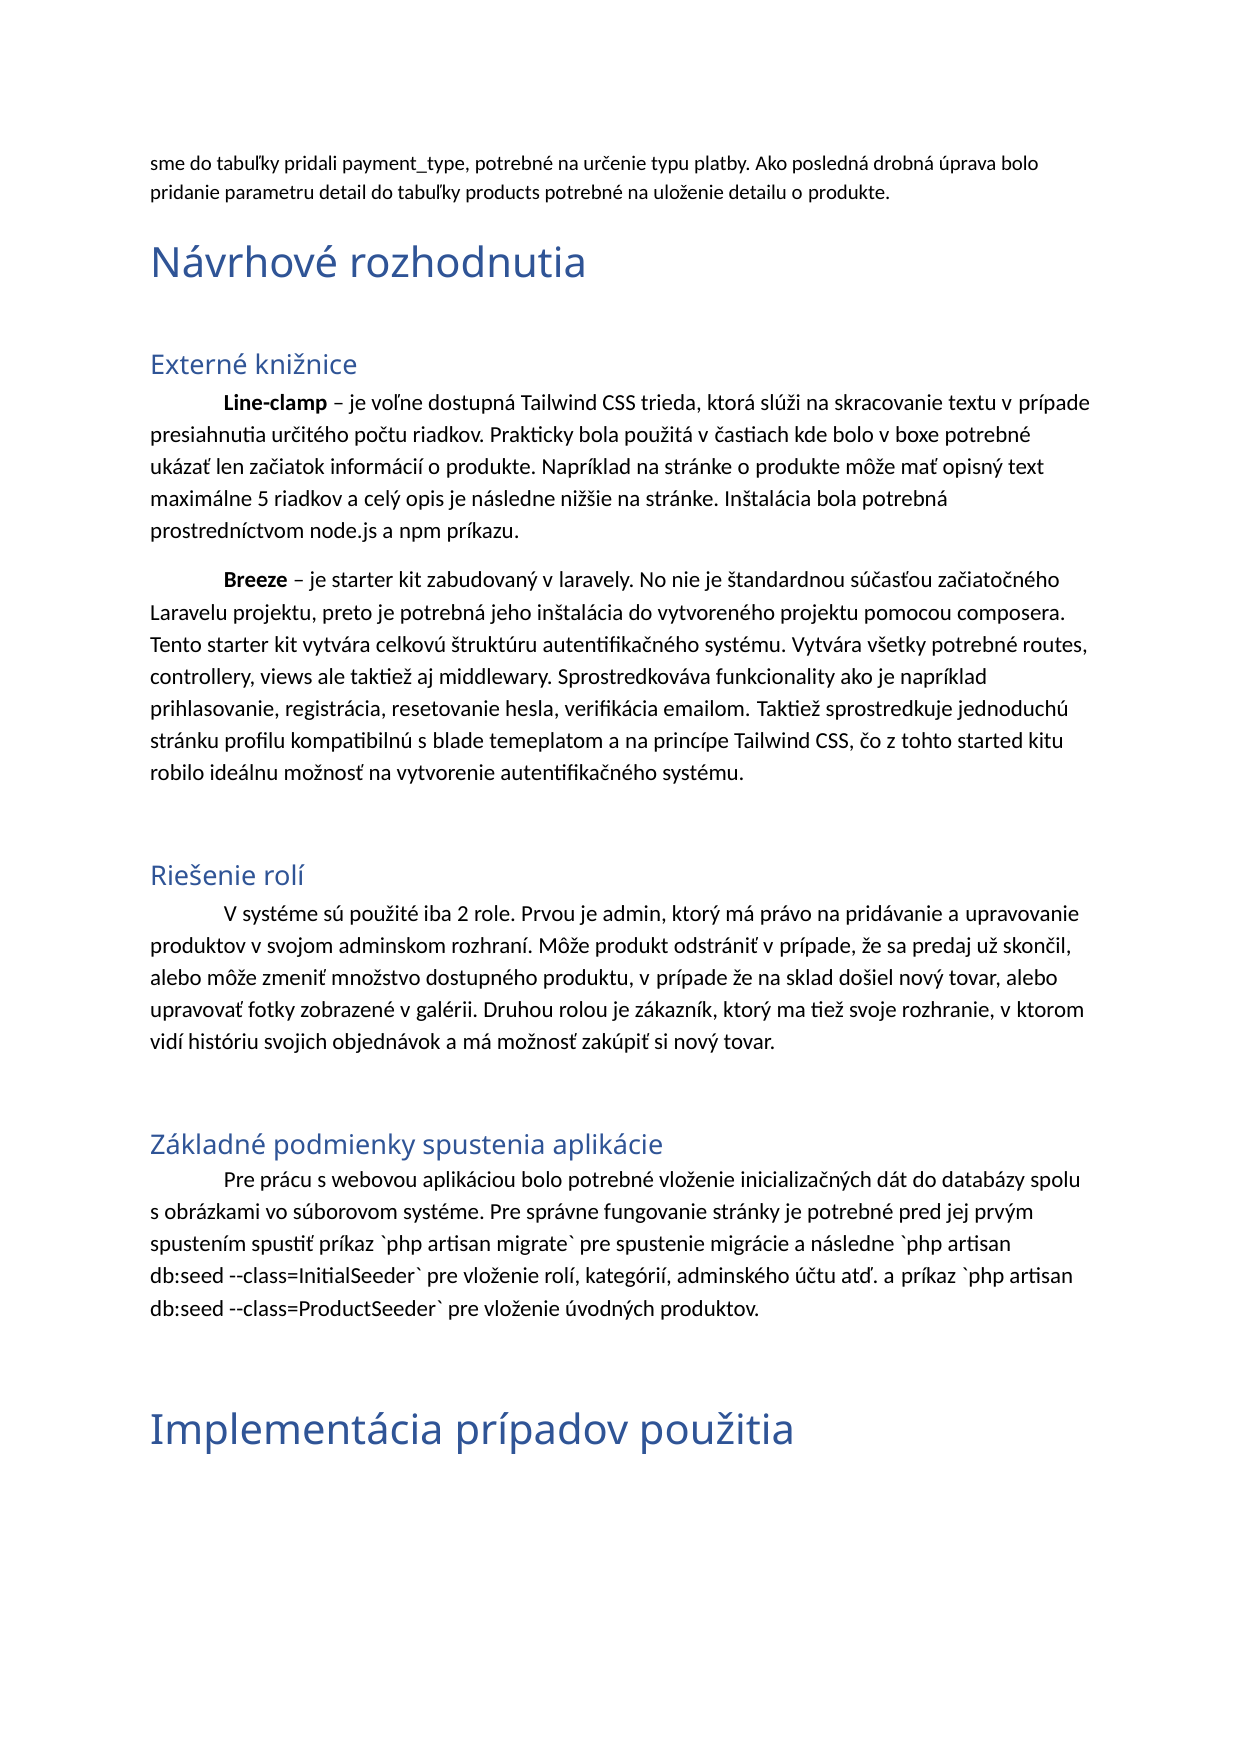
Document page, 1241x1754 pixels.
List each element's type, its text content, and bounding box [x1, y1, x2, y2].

text V systéme sú použité iba 2 role. Prvou je admin, ktorý má právo na pridávanie a upravovanie produktov v svojom adminskom rozhraní. Môže produkt odstrániť v prípade, že sa predaj už skončil, alebo môže zmeniť množstvo dostupného produktu, v prípade že na sklad došiel nový tovar, alebo upravovať fotky zobrazené v galérii. Druhou rolou je zákazník, ktorý ma tiež svoje rozhranie, v ktorom vidí históriu svojich objednávok a má možnosť zakúpiť si nový tovar. [150, 899, 1090, 1055]
subtitle Návrhové rozhodnutia [150, 233, 1090, 290]
subtitle Riešenie rolí [150, 856, 1090, 893]
text Pre prácu s webovou aplikáciou bolo potrebné vloženie inicializačných dát do databázy spolu s obrázkami vo súborovom systéme. Pre správne fungovanie stránky je potrebné pred jej prvým spustením spustiť príkaz `php artisan migrate` pre spustenie migrácie a následne `php artisan db:seed --class=InitialSeeder` pre vloženie rolí, kategórií, adminského účtu atď. a príkaz `php artisan db:seed --class=ProductSeeder` pre vloženie úvodných produktov. [150, 1165, 1090, 1322]
text Breeze – je starter kit zabudovaný v laravely. No nie je štandardnou súčasťou začiatočného Laravelu projektu, preto je potrebná jeho inštalácia do vytvoreného projektu pomocou composera. Tento starter kit vytvára celkovú štruktúru autentifikačného systému. Vytvára všetky potrebné routes, controllery, views ale taktiež aj middlewary. Sprostredkováva funkcionality ako je napríklad prihlasovanie, registrácia, resetovanie hesla, verifikácia emailom. Taktiež sprostredkuje jednoduchú stránku profilu kompatibilnú s blade temeplatom a na princípe Tailwind CSS, čo z tohto started kitu robilo ideálnu možnosť na vytvorenie autentifikačného systému. [150, 565, 1090, 787]
subtitle Základné podmienky spustenia aplikácie [150, 1125, 1090, 1162]
subtitle Externé knižnice [150, 345, 1090, 382]
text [150, 150, 1090, 204]
text Line-clamp – je voľne dostupná Tailwind CSS trieda, ktorá slúži na skracovanie textu v prípade presiahnutia určitého počtu riadkov. Prakticky bola použitá v častiach kde bolo v boxe potrebné ukázať len začiatok informácií o produkte. Napríklad na stránke o produkte môže mať opisný text maximálne 5 riadkov a celý opis je následne nižšie na stránke. Inštalácia bola potrebná prostredníctvom node.js a npm príkazu. [150, 388, 1090, 544]
subtitle Implementácia prípadov použitia [150, 1400, 1090, 1456]
